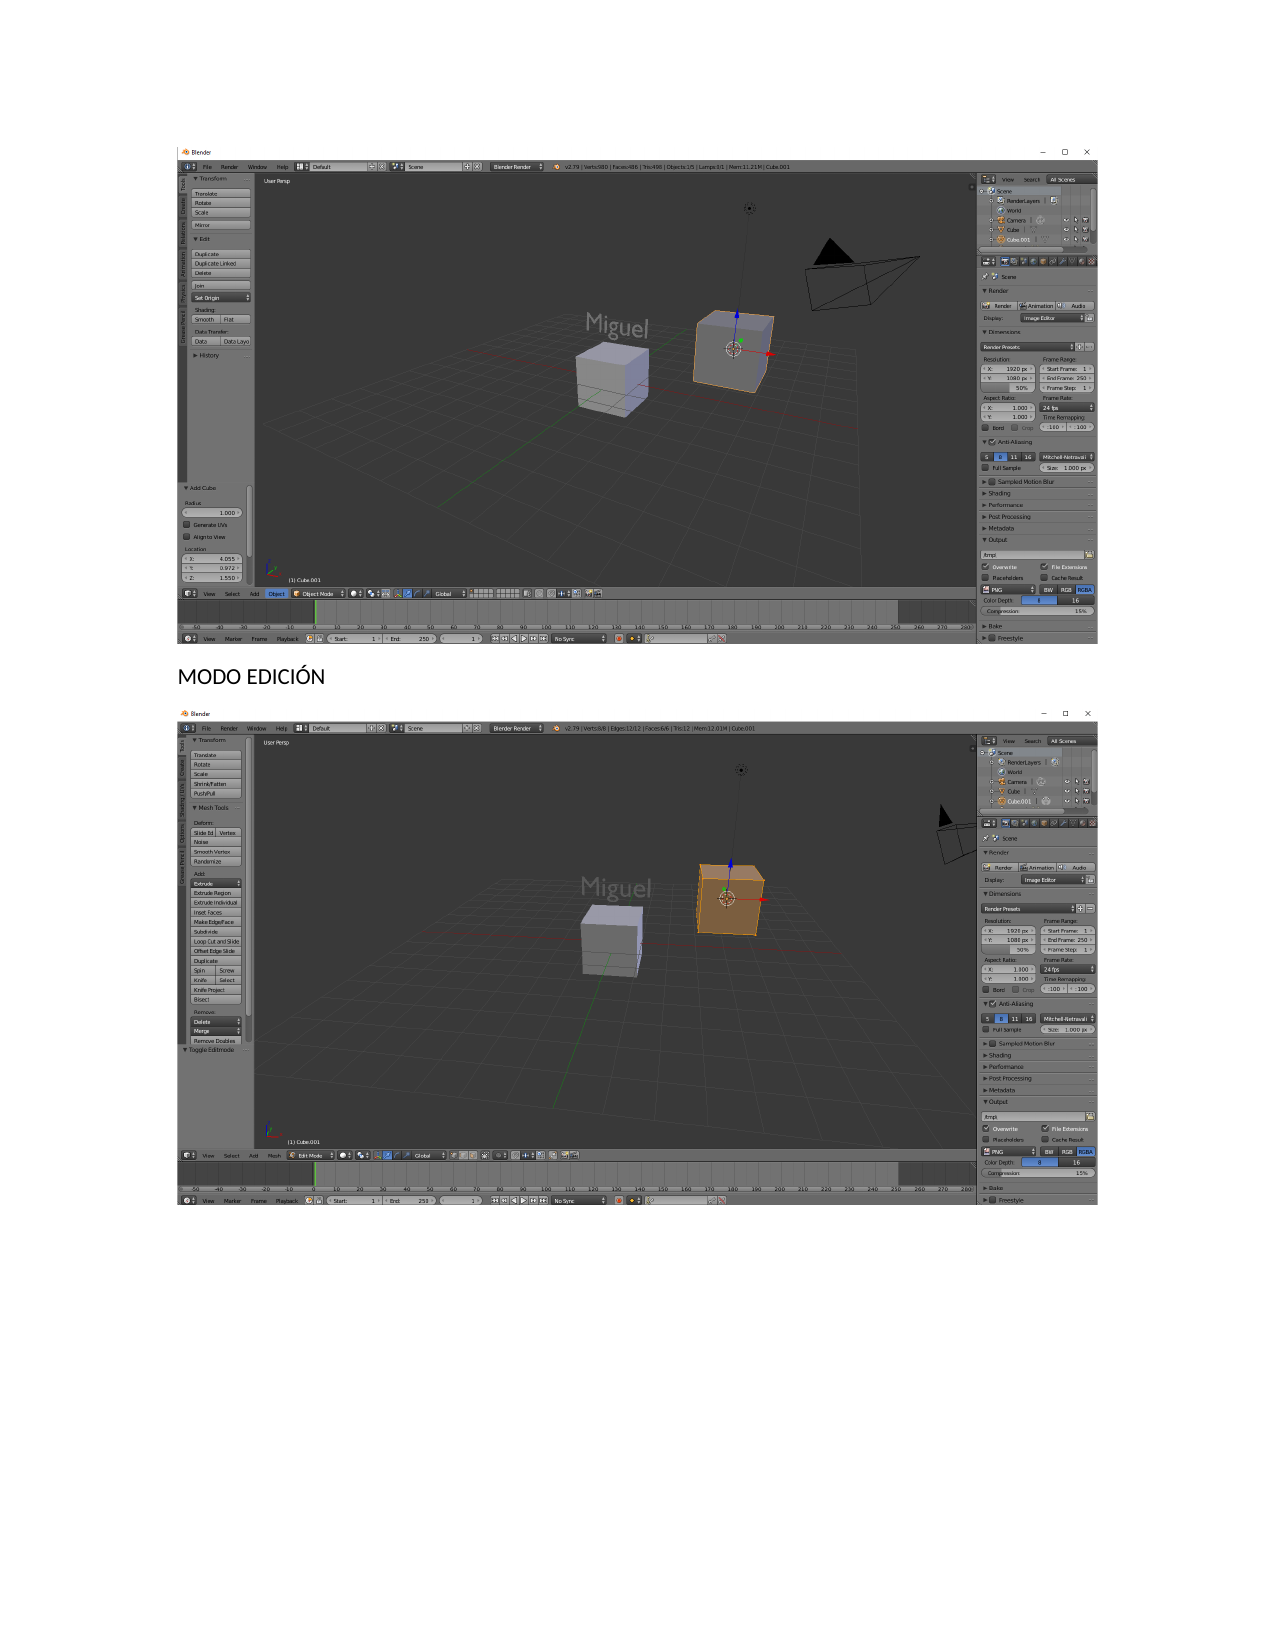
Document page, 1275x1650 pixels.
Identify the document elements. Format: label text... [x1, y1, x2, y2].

text MODO EDICIÓN [177, 662, 1098, 690]
picture [177, 709, 1098, 1205]
picture [177, 147, 1098, 644]
